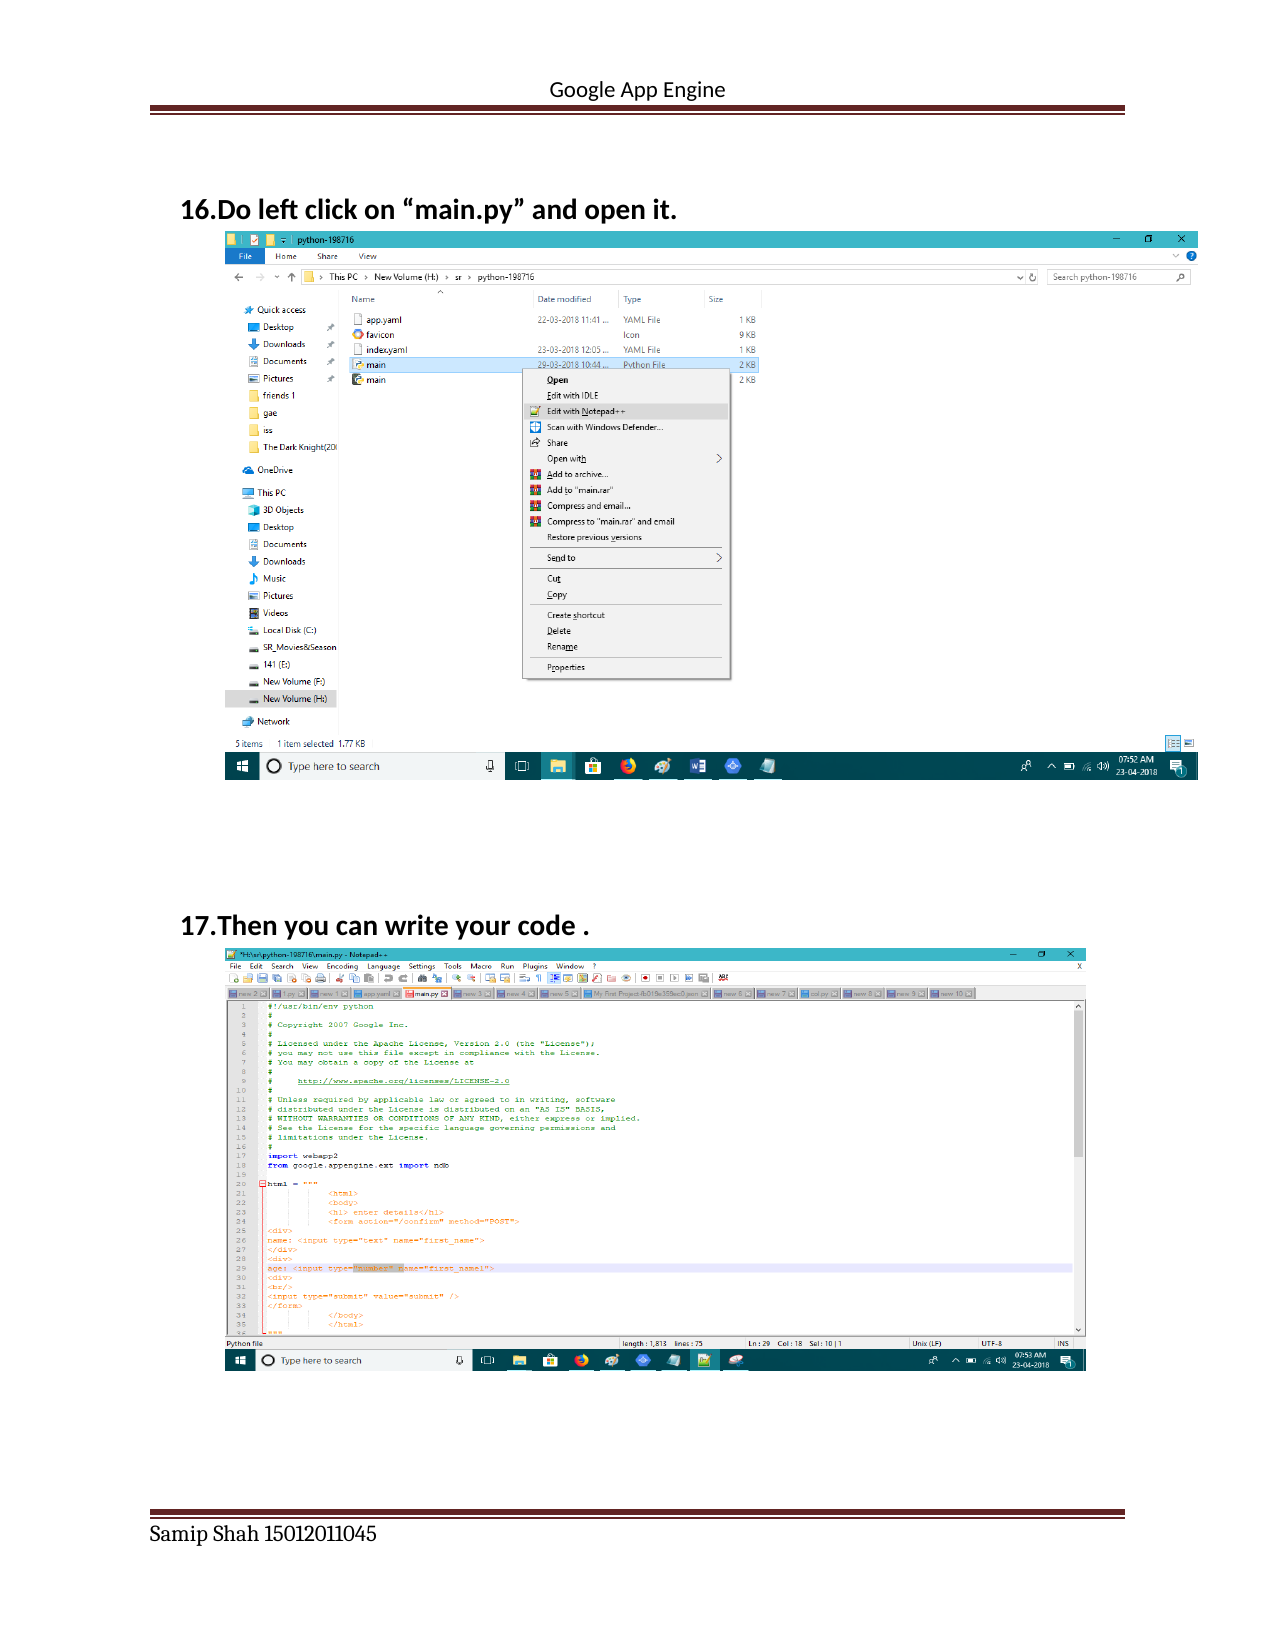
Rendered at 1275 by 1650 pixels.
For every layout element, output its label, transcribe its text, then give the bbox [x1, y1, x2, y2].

list Do left click on “main.py” and open it. [179, 191, 1125, 227]
picture [225, 231, 1198, 780]
picture [225, 948, 1086, 1371]
list Then you can write your code . [179, 907, 1125, 943]
